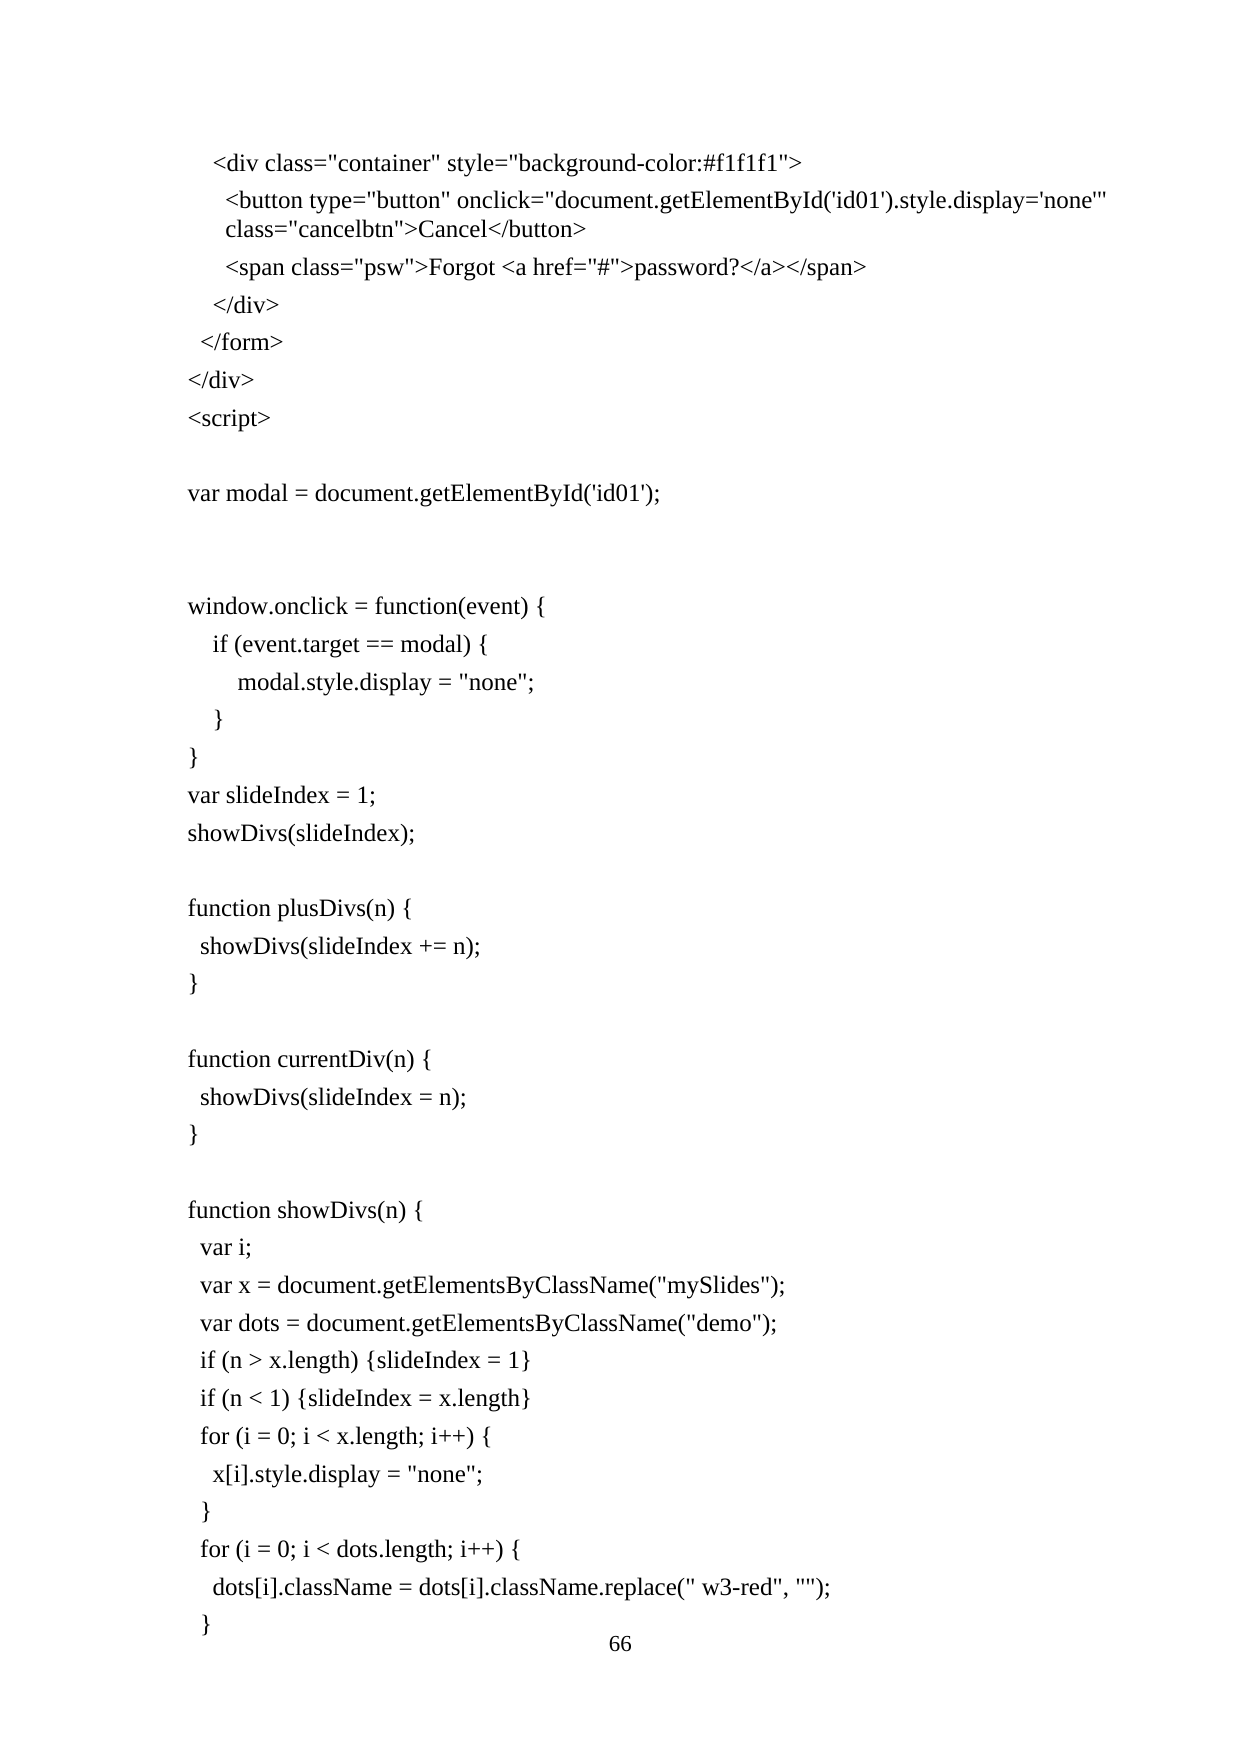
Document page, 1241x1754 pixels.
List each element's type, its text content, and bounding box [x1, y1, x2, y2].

subtitle } [187, 968, 1140, 997]
subtitle function plusDivs(n) { [187, 893, 1140, 922]
subtitle var x = document.getElementsByClassName("mySlides"); [187, 1270, 1140, 1299]
subtitle function showDivs(n) { [187, 1195, 1140, 1223]
subtitle dots[i].className = dots[i].className.replace(" w3-red", ""); [187, 1572, 1140, 1601]
subtitle window.onclick = function(event) { [187, 591, 1140, 620]
subtitle showDivs(slideIndex = n); [187, 1082, 1140, 1110]
subtitle var i; [187, 1232, 1140, 1261]
subtitle function currentDiv(n) { [187, 1044, 1140, 1073]
subtitle var dots = document.getElementsByClassName("demo"); [187, 1308, 1140, 1337]
subtitle } [187, 742, 1140, 771]
subtitle x[i].style.display = "none"; [187, 1459, 1140, 1487]
subtitle <div class="container" style="background-color:#f1f1f1"> [187, 148, 1140, 177]
subtitle <button type="button" onclick="document.getElementById('id01').style.display='none'" class="cancelbtn">Cancel</button> [187, 186, 1140, 243]
subtitle <span class="psw">Forgot <a href="#">password?</a></span> [187, 252, 1140, 281]
subtitle var slideIndex = 1; [187, 780, 1140, 809]
subtitle modal.style.display = "none"; [187, 667, 1140, 696]
subtitle </div> [187, 290, 1140, 318]
subtitle } [187, 1496, 1140, 1525]
subtitle var modal = document.getElementById('id01'); [187, 478, 1140, 507]
subtitle if (n > x.length) {slideIndex = 1} [187, 1346, 1140, 1374]
subtitle } [187, 1119, 1140, 1148]
subtitle showDivs(slideIndex); [187, 818, 1140, 846]
subtitle } [187, 704, 1140, 733]
subtitle } [187, 1609, 1140, 1638]
subtitle <script> [187, 403, 1140, 432]
subtitle for (i = 0; i < x.length; i++) { [187, 1421, 1140, 1450]
subtitle for (i = 0; i < dots.length; i++) { [187, 1534, 1140, 1563]
subtitle </div> [187, 365, 1140, 394]
subtitle if (n < 1) {slideIndex = x.length} [187, 1383, 1140, 1412]
subtitle if (event.target == modal) { [187, 629, 1140, 658]
subtitle </form> [187, 327, 1140, 356]
subtitle showDivs(slideIndex += n); [187, 931, 1140, 959]
